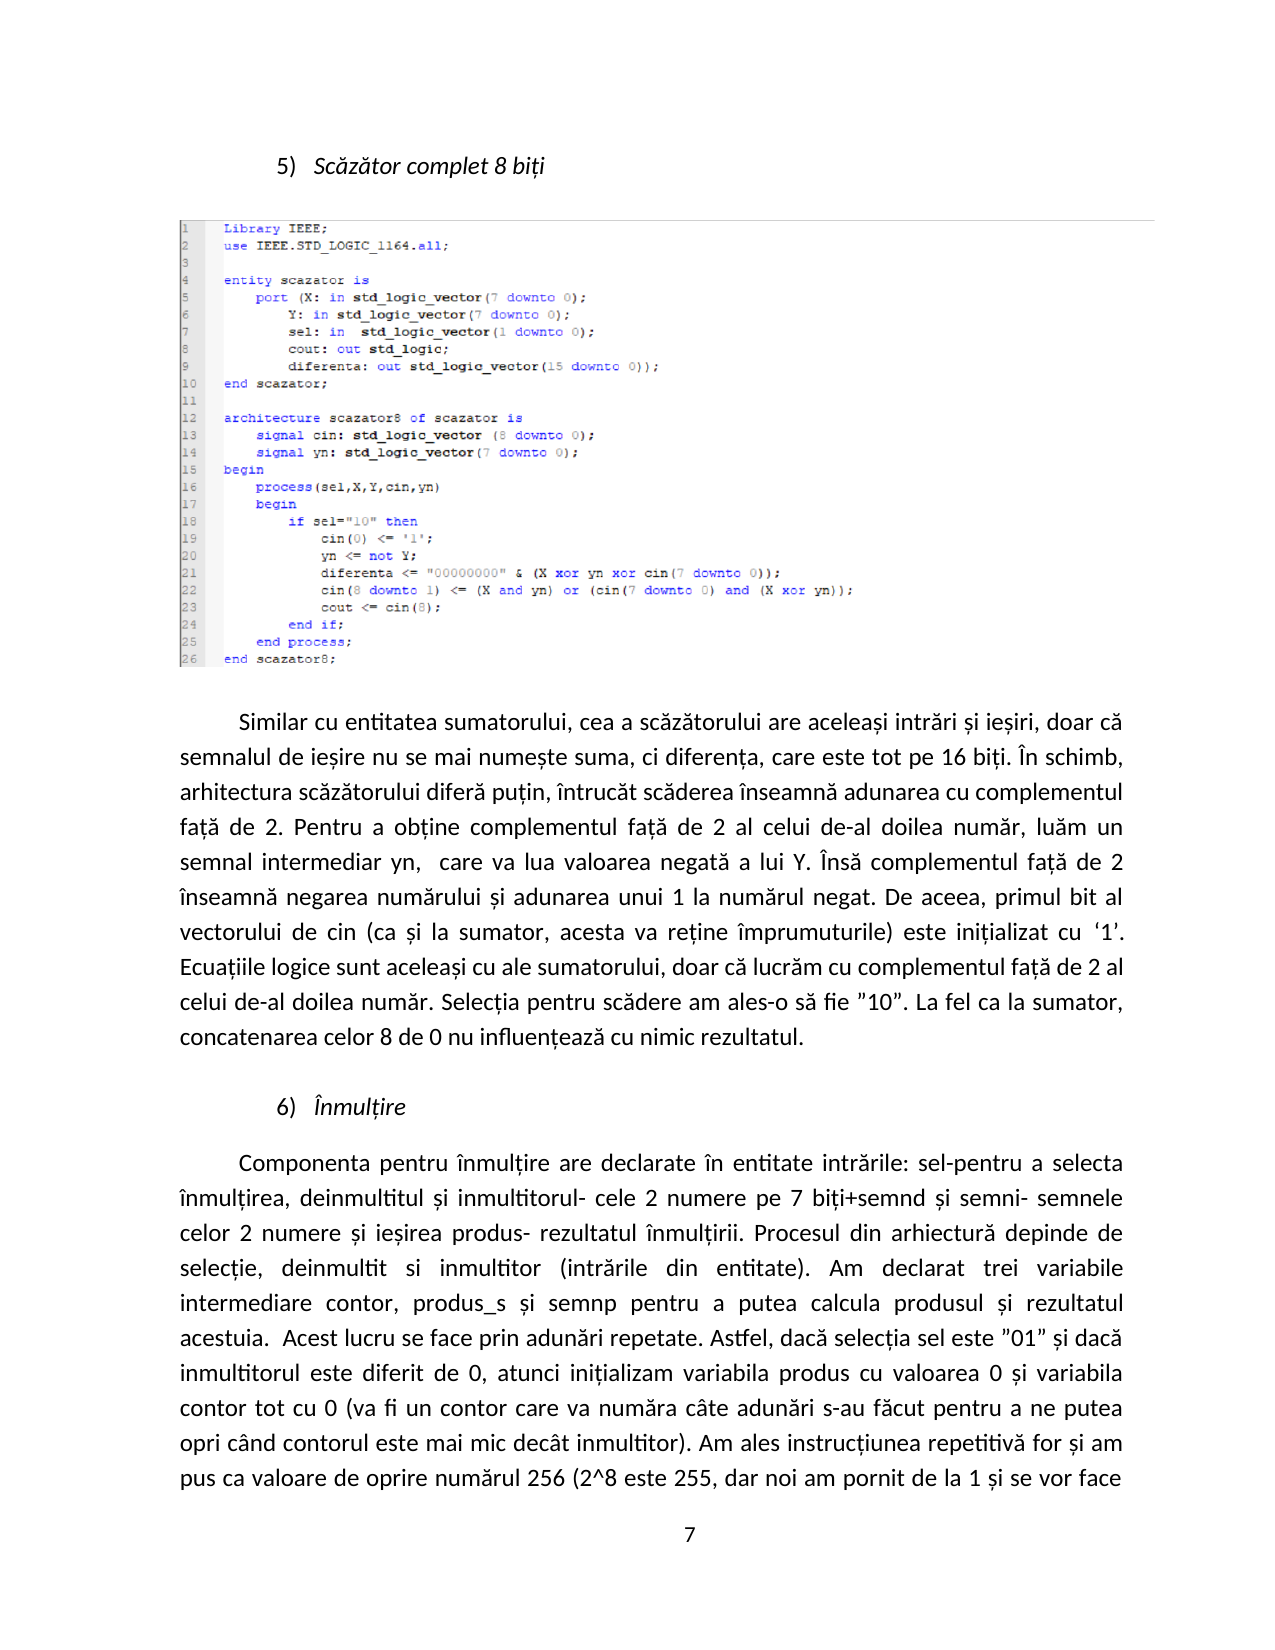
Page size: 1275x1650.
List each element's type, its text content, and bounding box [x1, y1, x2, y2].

list Scăzător complet 8 biți [276, 150, 1125, 181]
list Înmulțire [276, 1091, 1125, 1121]
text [179, 1147, 1125, 1492]
list Similar cu entitatea sumatorului, cea a scăzătorului are aceleași intrări și ieșiri, doar că semnalul de ieșire nu se mai numește suma, ci diferența, care este tot pe 16 biți. În schimb, arhitectura scăzătorului diferă puțin, întrucăt scăderea înseamnă adunarea cu complementul față de 2. Pentru a obține complementul față de 2 al celui de-al doilea număr, luăm un semnal intermediar yn, care va lua valoarea negată a lui Y. Însă complementul față de 2 înseamnă negarea numărului și adunarea unui 1 la numărul negat. De aceea, primul bit al vectorului de cin (ca și la sumator, acesta va reține împrumuturile) este inițializat cu ‘1’. Ecuațiile logice sunt aceleași cu ale sumatorului, doar că lucrăm cu complementul față de 2 al celui de-al doilea număr. Selecția pentru scădere am ales-o să fie ”10”. La fel ca la sumator, concatenarea celor 8 de 0 nu influențează cu nimic rezultatul. [179, 706, 1125, 1051]
picture [179, 220, 1155, 667]
